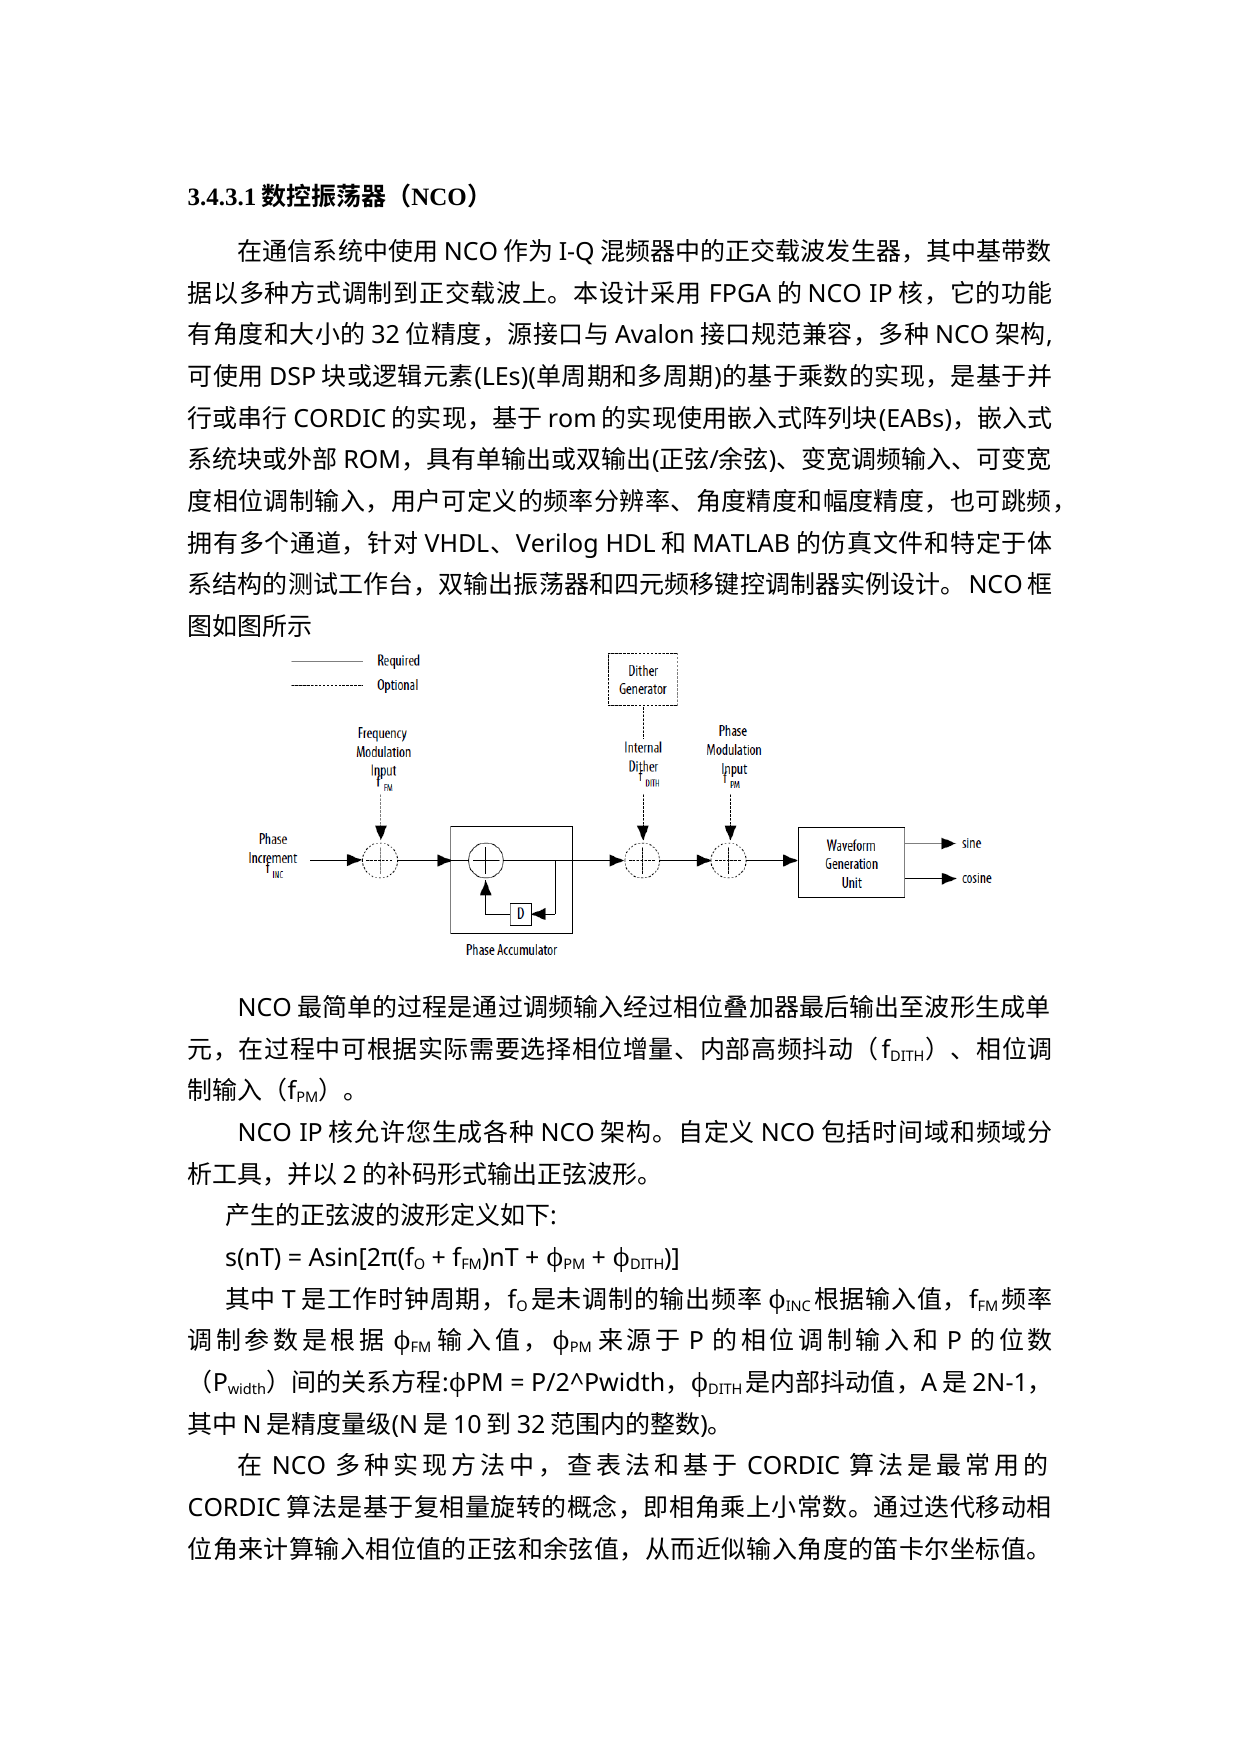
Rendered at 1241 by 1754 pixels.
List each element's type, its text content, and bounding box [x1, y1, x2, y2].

text 产生的正弦波的波形定义如下: [187, 1191, 1053, 1233]
text NCO IP核允许您生成各种NCO架构。自定义NCO包括时间域和频域分析工具，并以2的补码形式输出正弦波形。 [187, 1108, 1053, 1191]
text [187, 1441, 1053, 1566]
text s(nT) = Asin[2π(fO + fFM)nT + ϕPM + ϕDITH)] [187, 1233, 1053, 1275]
text 其中T是工作时钟周期，fO是未调制的输出频率ϕINC根据输入值，fFM频率调制参数是根据ϕFM输入值，ϕPM来源于P的相位调制输入和P的位数 （Pwidth）间的关系方程:ϕPM = P/2^Pwidth，ϕDITH是内部抖动值，A是2N-1，其中N是精度量级(N是10到32范围内的整数)。 [187, 1275, 1053, 1441]
text 在通信系统中使用NCO作为I-Q混频器中的正交载波发生器，其中基带数据以多种方式调制到正交载波上。本设计采用FPGA的NCO IP核，它的功能有角度和大小的32位精度，源接口与Avalon接口规范兼容，多种NCO架构,可使用DSP块或逻辑元素(LEs)(单周期和多周期)的基于乘数的实现，是基于并行或串行CORDIC的实现，基于rom的实现使用嵌入式阵列块(EABs)，嵌入式系统块或外部ROM，具有单输出或双输出(正弦/余弦)、变宽调频输入、可变宽度相位调制输入，用户可定义的频率分辨率、角度精度和幅度精度，也可跳频，拥有多个通道，针对VHDL、Verilog HDL和MATLAB的仿真文件和特定于体系结构的测试工作台，双输出振荡器和四元频移键控调制器实例设计。NCO框图如图所示 [187, 227, 1053, 644]
picture [243, 643, 997, 961]
text NCO最简单的过程是通过调频输入经过相位叠加器最后输出至波形生成单元，在过程中可根据实际需要选择相位增量、内部高频抖动（fDITH）、相位调制输入（fPM）。 [187, 983, 1053, 1108]
subtitle 3.4.3.1数控振荡器（NCO） [187, 162, 1053, 227]
